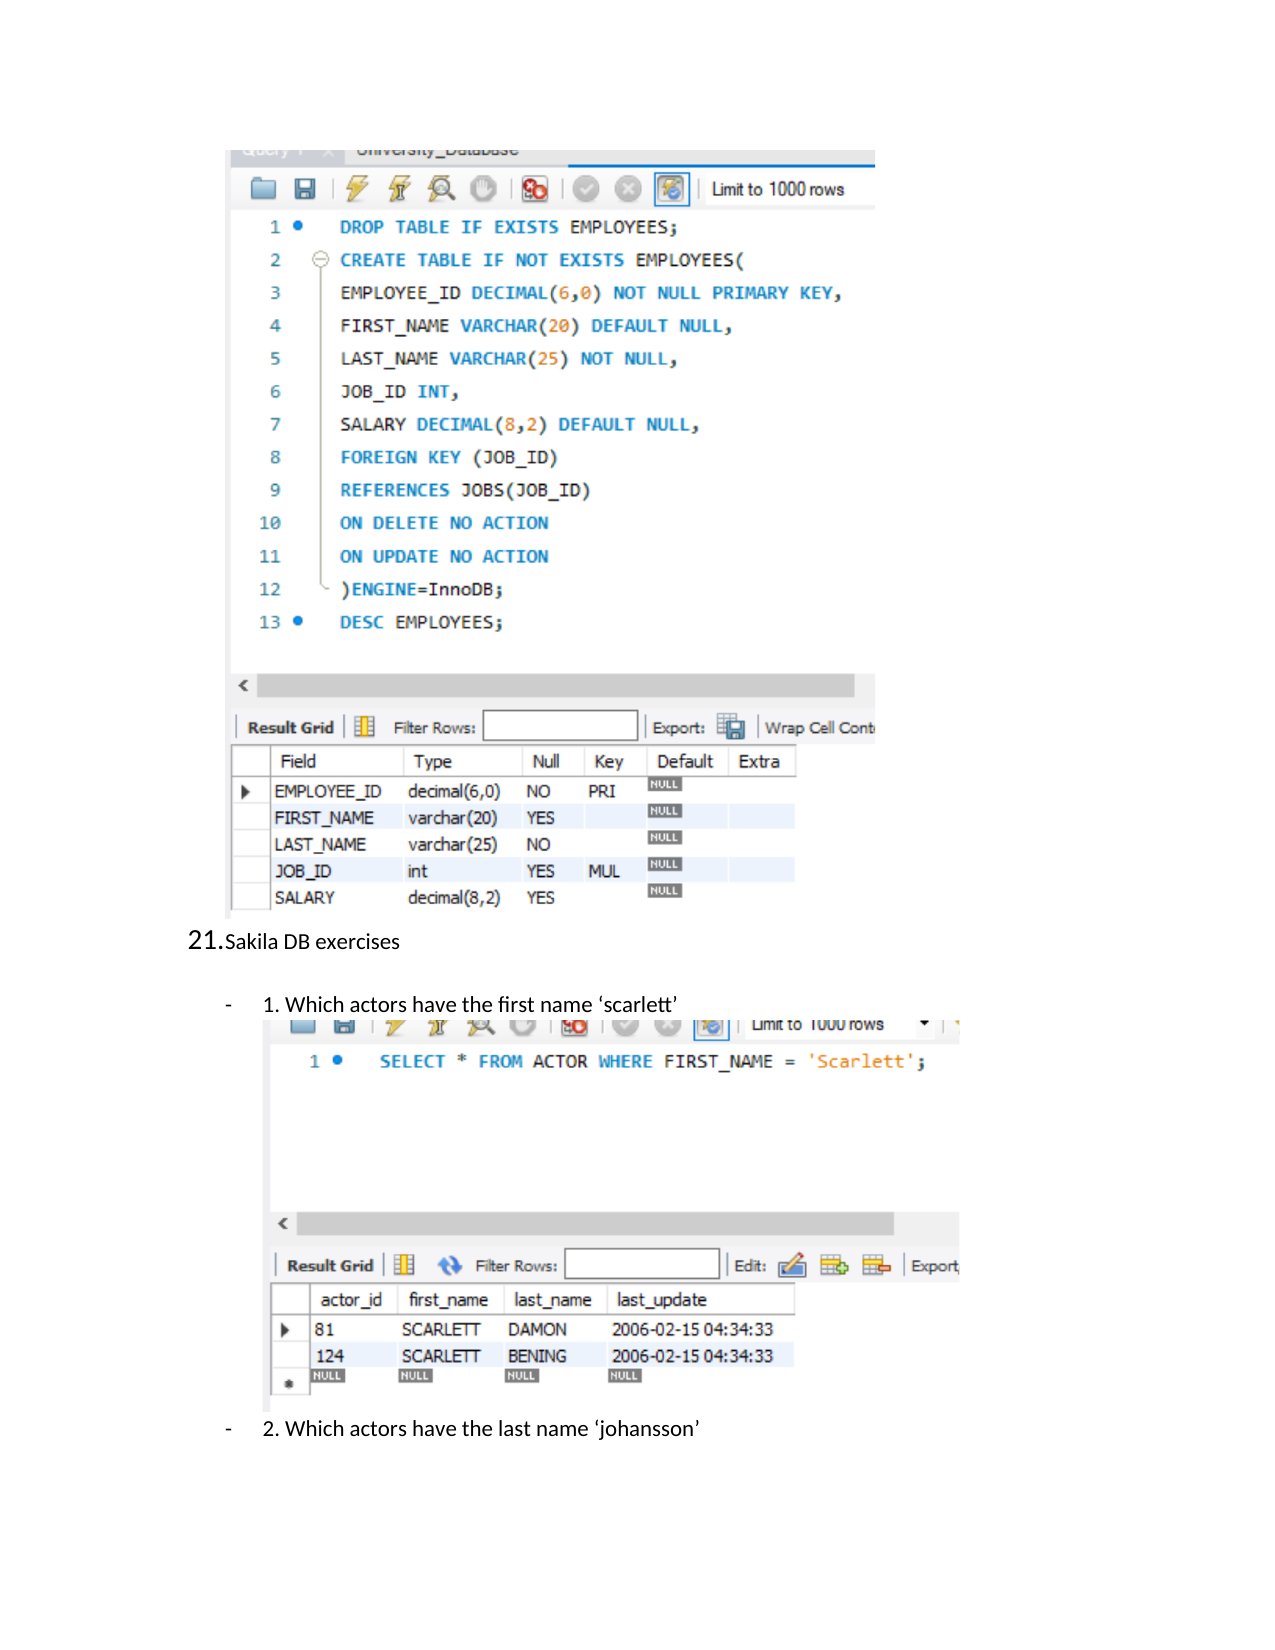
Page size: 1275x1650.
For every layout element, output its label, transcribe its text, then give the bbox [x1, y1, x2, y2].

picture [225, 150, 876, 919]
list 2. Which actors have the last name ‘johansson’ [225, 1414, 1125, 1442]
list 1. Which actors have the first name ‘scarlett’ [225, 990, 1125, 1018]
picture [262, 1020, 960, 1412]
list Sakila DB exercises [187, 921, 1125, 957]
